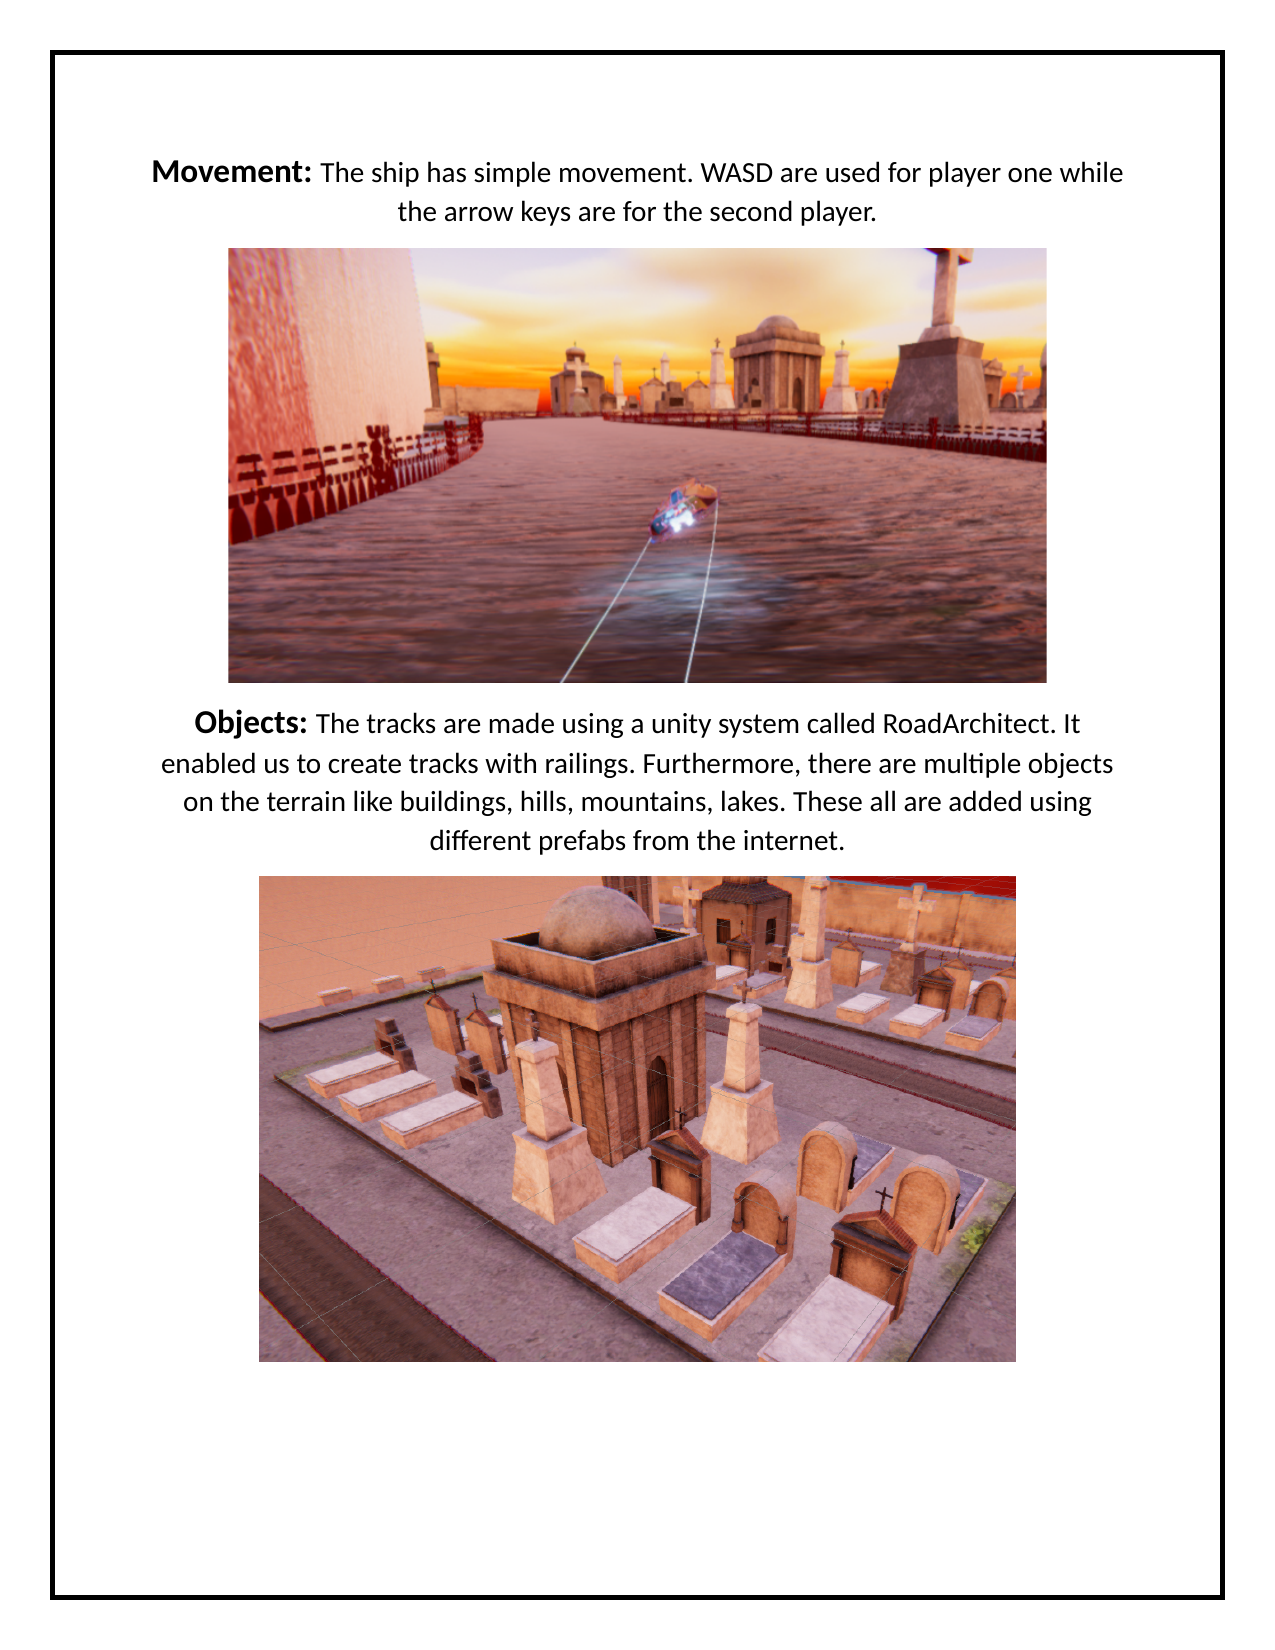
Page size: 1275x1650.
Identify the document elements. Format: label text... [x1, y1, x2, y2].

text Objects: The tracks are made using a unity system called RoadArchitect. It enabled us to create tracks with railings. Furthermore, there are multiple objects on the terrain like buildings, hills, mountains, lakes. These all are added using different prefabs from the internet. [150, 701, 1125, 857]
picture [259, 876, 1016, 1362]
picture [228, 248, 1047, 683]
text Movement: The ship has simple movement. WASD are used for player one while the arrow keys are for the second player. [150, 150, 1125, 229]
